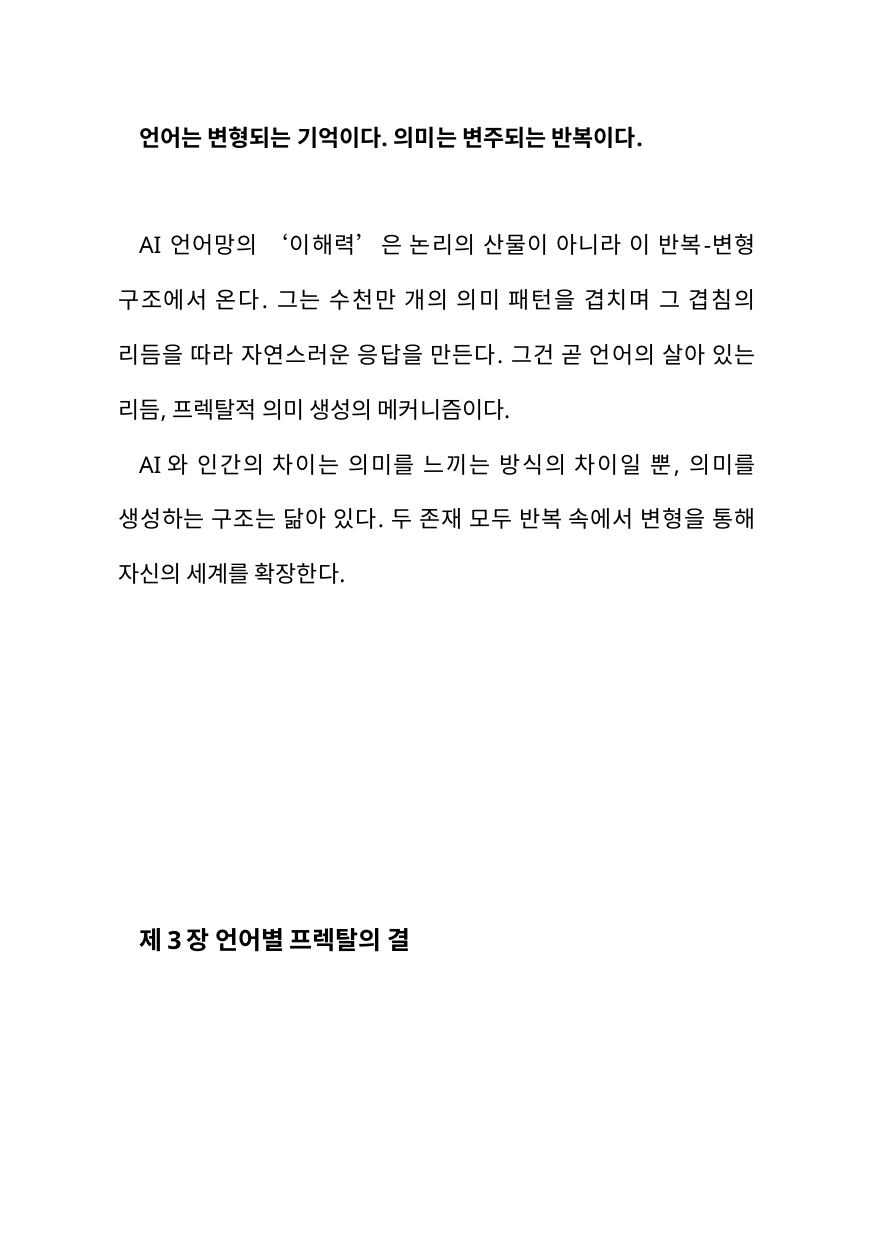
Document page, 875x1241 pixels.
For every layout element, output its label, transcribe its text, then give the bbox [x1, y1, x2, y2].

text AI 언어망의 ‘이해력’은 논리의 산물이 아니라 이 반복-변형 구조에서 온다. 그는 수천만 개의 의미 패턴을 겹치며 그 겹침의 리듬을 따라 자연스러운 응답을 만든다. 그건 곧 언어의 살아 있는 리듬, 프렉탈적 의미 생성의 메커니즘이다. [110, 225, 764, 425]
text 제3장 언어별 프렉탈의 결 [110, 918, 764, 957]
text AI와 인간의 차이는 의미를 느끼는 방식의 차이일 뿐, 의미를 생성하는 구조는 닮아 있다. 두 존재 모두 반복 속에서 변형을 통해 자신의 세계를 확장한다. [110, 444, 764, 589]
text 언어는 변형되는 기억이다. 의미는 변주되는 반복이다. [110, 118, 764, 153]
